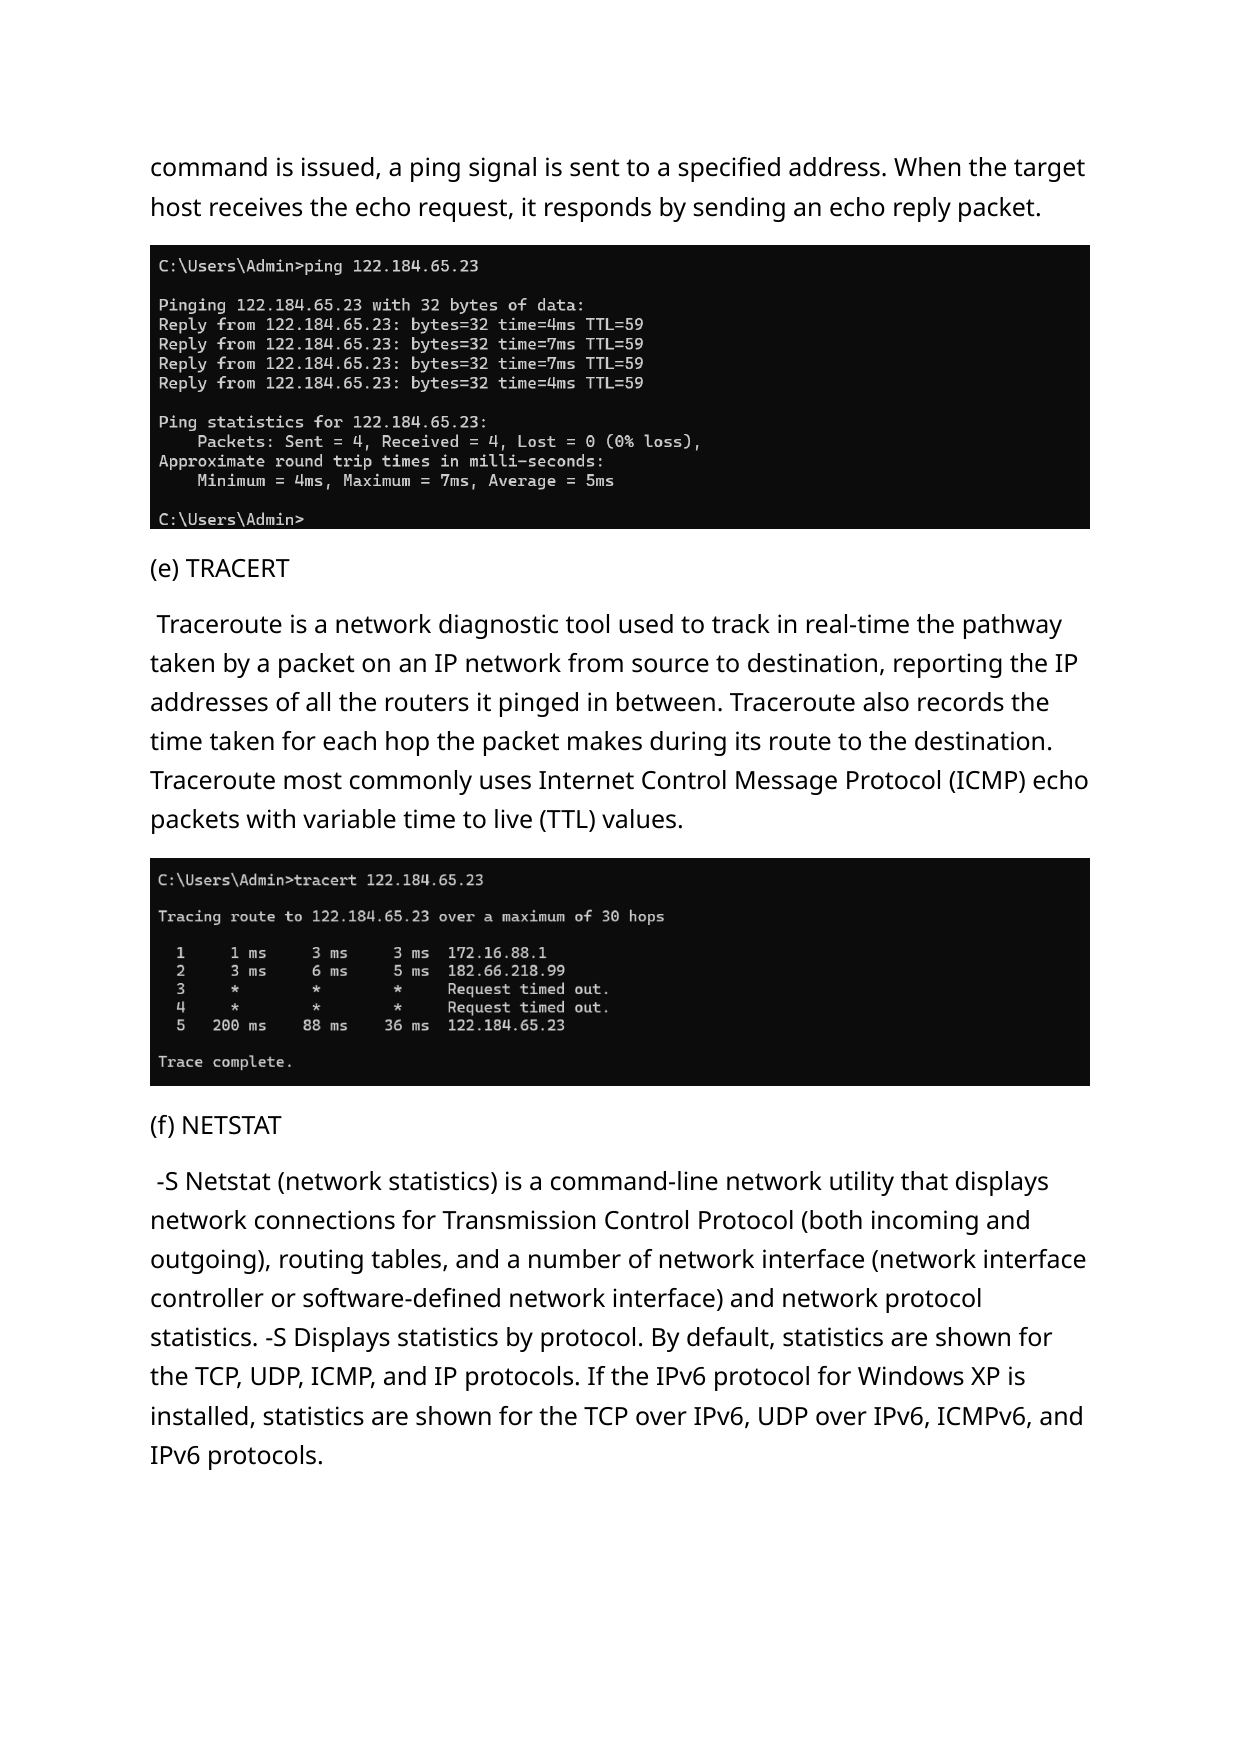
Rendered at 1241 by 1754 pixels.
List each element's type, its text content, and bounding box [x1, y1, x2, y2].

text -S Netstat (network statistics) is a command-line network utility that displays network connections for Transmission Control Protocol (both incoming and outgoing), routing tables, and a number of network interface (network interface controller or software-defined network interface) and network protocol statistics. -S Displays statistics by protocol. By default, statistics are shown for the TCP, UDP, ICMP, and IP protocols. If the IPv6 protocol for Windows XP is installed, statistics are shown for the TCP over IPv6, UDP over IPv6, ICMPv6, and IPv6 protocols. [150, 1163, 1090, 1471]
text Traceroute is a network diagnostic tool used to track in real-time the pathway taken by a packet on an IP network from source to destination, reporting the IP addresses of all the routers it pinged in between. Traceroute also records the time taken for each hop the packet makes during its route to the destination. Traceroute most commonly uses Internet Control Message Protocol (ICMP) echo packets with variable time to live (TTL) values. [150, 606, 1090, 836]
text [150, 150, 1090, 223]
picture [150, 245, 1090, 529]
picture [150, 858, 1090, 1086]
text (f) NETSTAT [150, 1107, 1090, 1141]
text (e) TRACERT [150, 551, 1090, 584]
